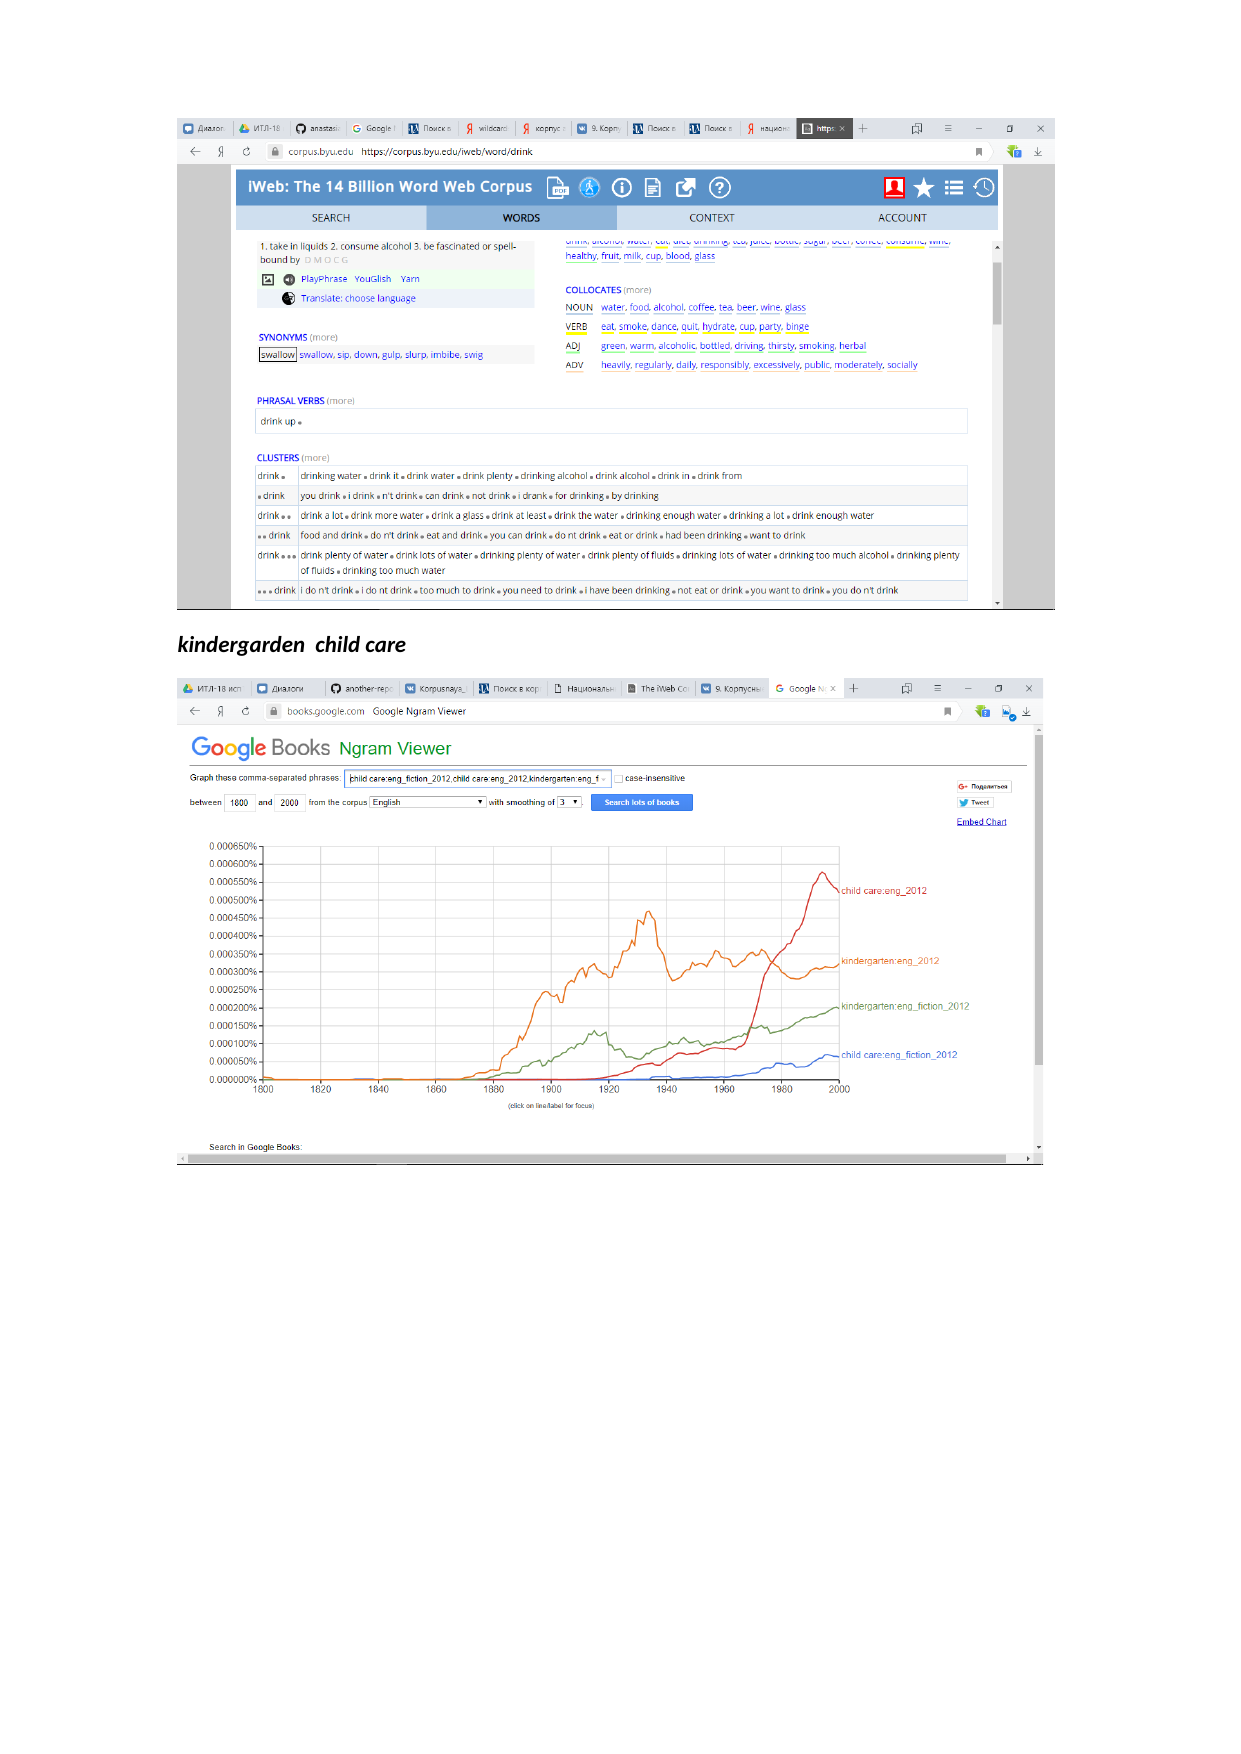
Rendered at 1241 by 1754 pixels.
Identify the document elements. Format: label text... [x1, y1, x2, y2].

text kindergarden child care [177, 630, 1152, 658]
picture [177, 678, 1044, 1165]
picture [177, 118, 1055, 610]
